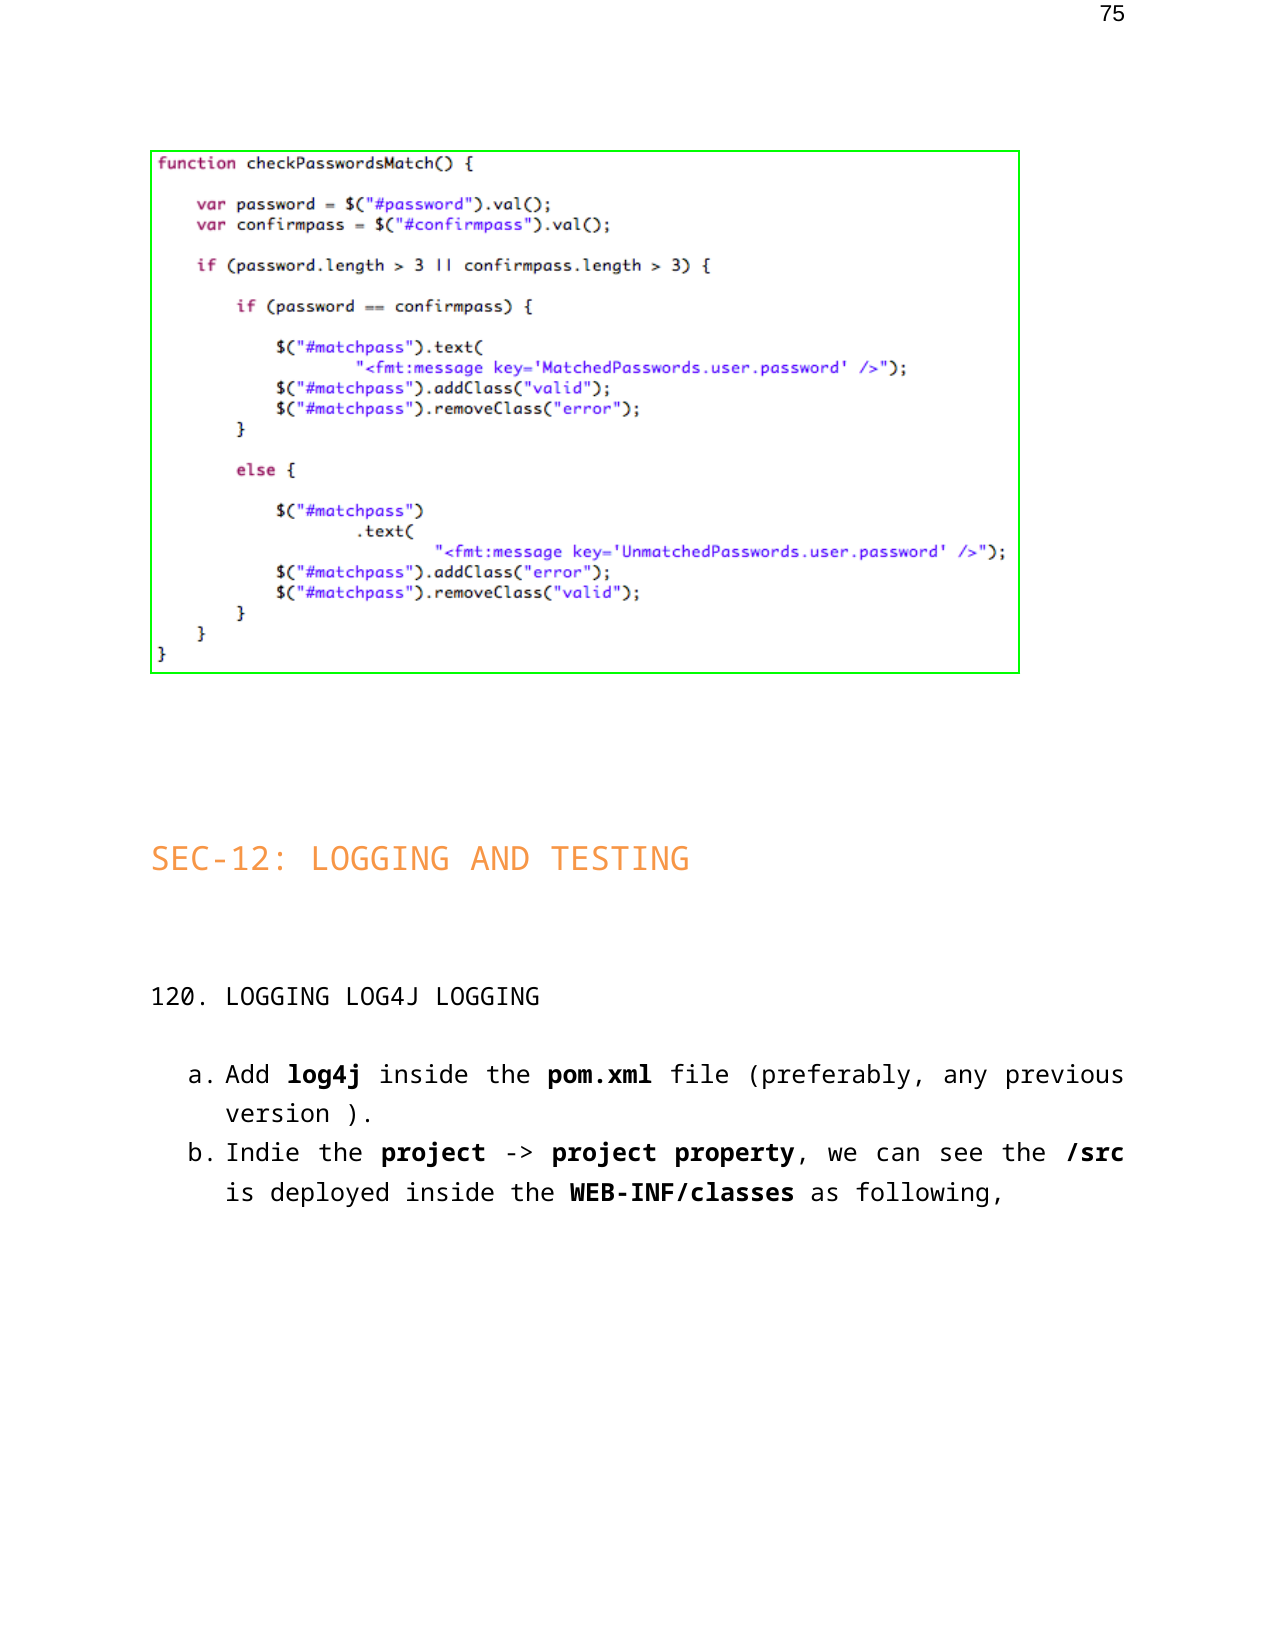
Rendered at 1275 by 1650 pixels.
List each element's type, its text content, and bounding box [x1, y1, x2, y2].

list Add log4j inside the pom.xml file (preferably, any previous version ). [187, 1057, 1125, 1130]
text SEC-12: LOGGING AND TESTING [150, 835, 1125, 880]
picture [152, 152, 1018, 672]
text 120. LOGGING LOG4J LOGGING [150, 978, 1125, 1012]
list Indie the project -> project property, we can see the /src is deployed inside the WEB-INF/classes as following, [187, 1135, 1125, 1208]
